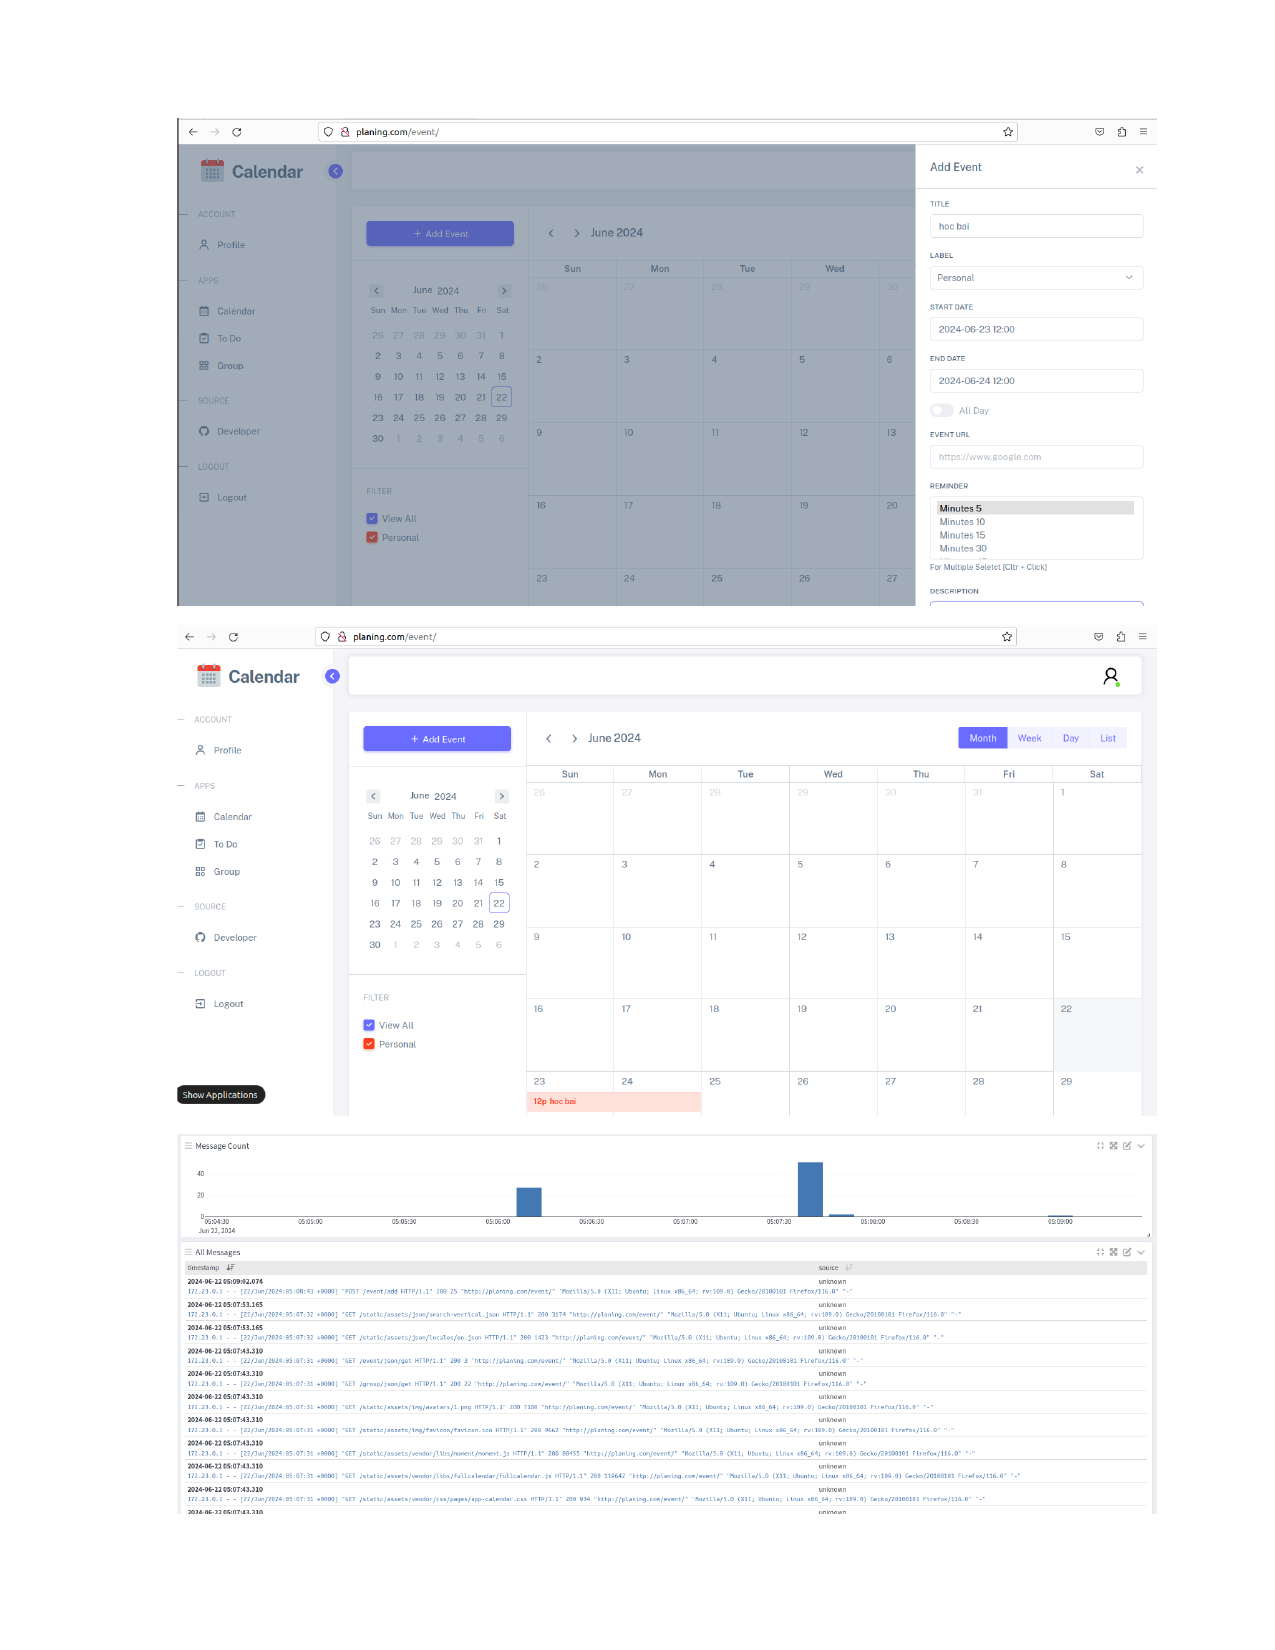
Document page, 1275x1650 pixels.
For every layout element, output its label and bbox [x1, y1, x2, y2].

picture [177, 118, 1157, 606]
picture [177, 1134, 1157, 1514]
picture [177, 625, 1157, 1116]
